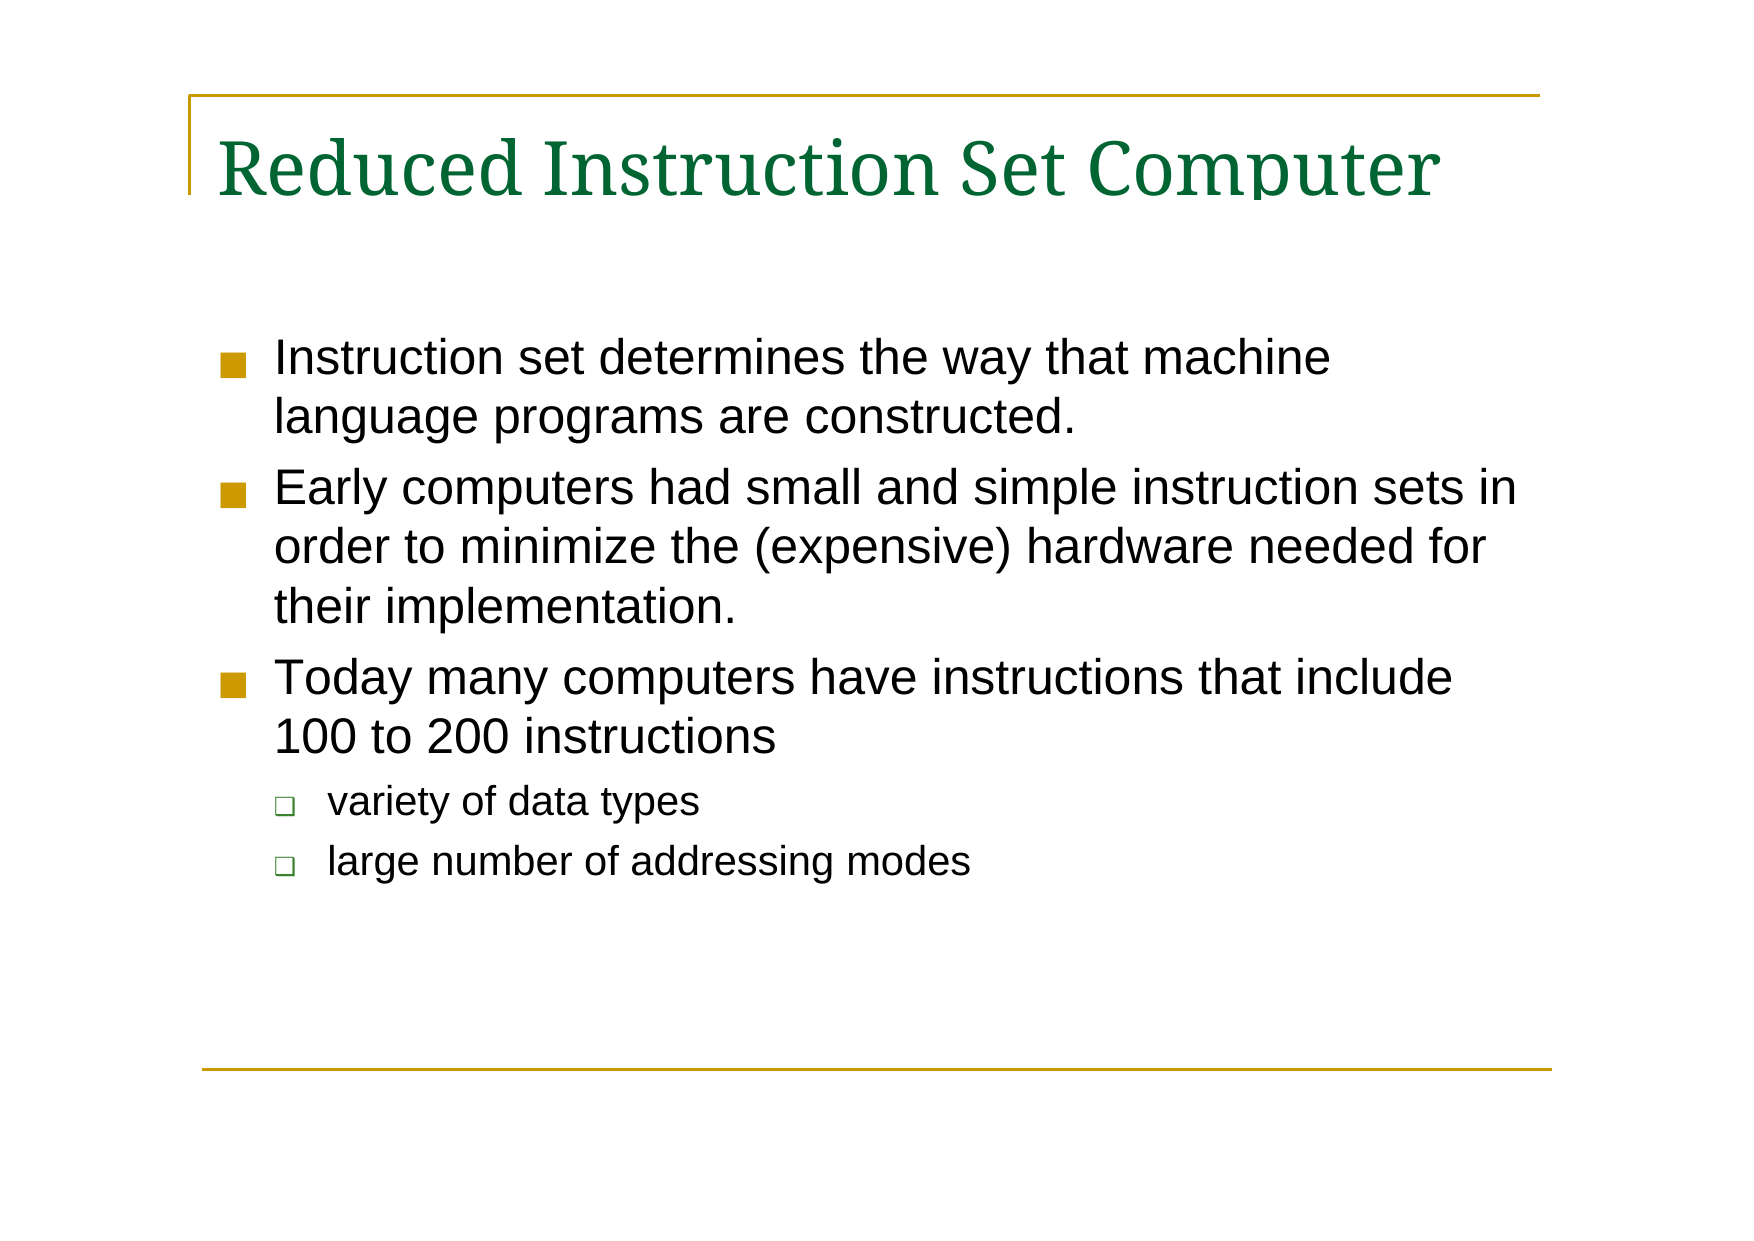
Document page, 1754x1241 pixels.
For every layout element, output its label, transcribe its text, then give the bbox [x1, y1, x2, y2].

list large number of addressing modes [273, 836, 1618, 884]
subtitle Instruction set determines the way that machine language programs are constructed. [217, 327, 1333, 444]
list Today many computers have instructions that include 100 to 200 instructions [217, 648, 1456, 764]
list Early computers had small and simple instruction sets in order to minimize the (expensive) hardware needed for their implementation. [217, 458, 1519, 634]
list variety of data types [273, 776, 1618, 824]
